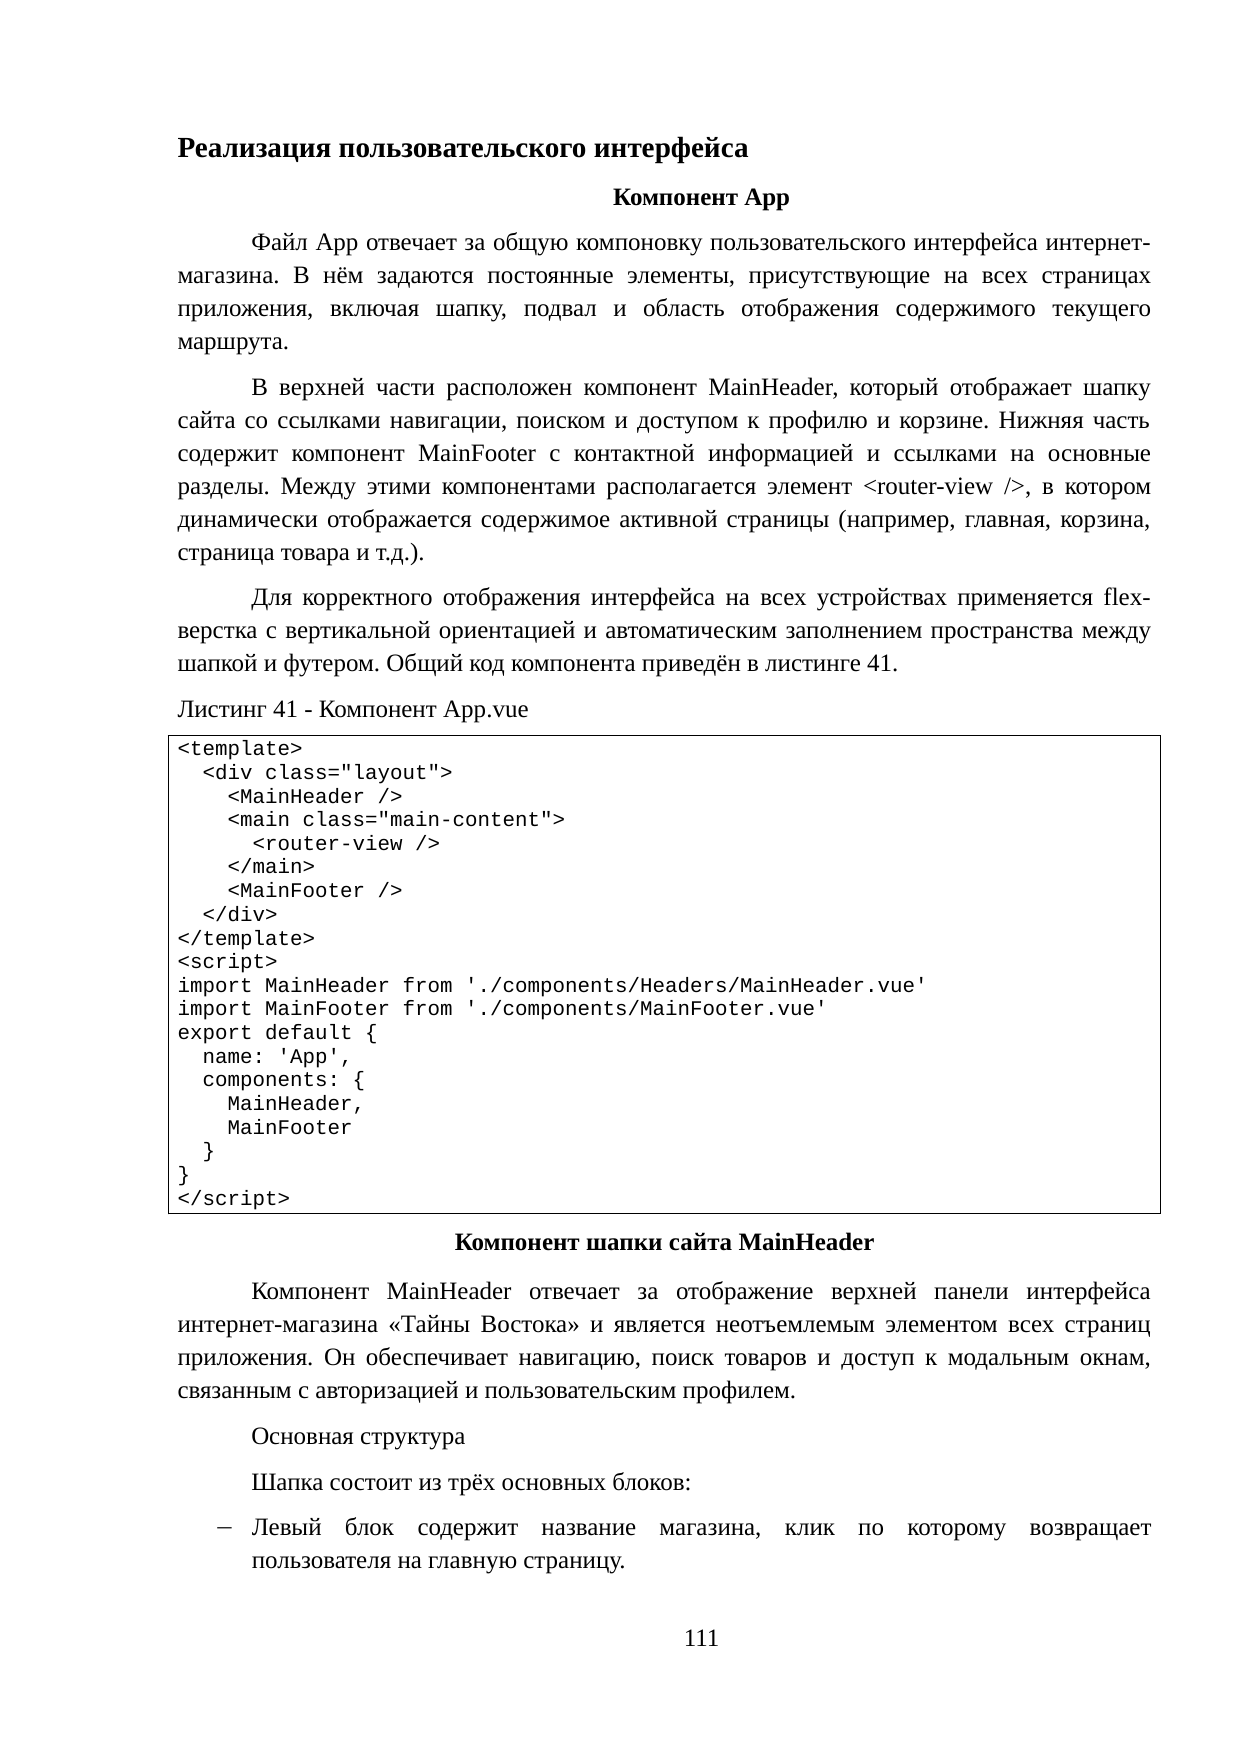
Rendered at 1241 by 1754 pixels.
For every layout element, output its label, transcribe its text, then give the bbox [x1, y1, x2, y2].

text В верхней части расположен компонент MainHeader, который отображает шапку сайта со ссылками навигации, поиском и доступом к профилю и корзине. Нижняя часть содержит компонент MainFooter с контактной информацией и ссылками на основные разделы. Между этими компонентами располагается элемент <router-view />, в котором динамически отображается содержимое активной страницы (например, главная, корзина, страница товара и т.д.). [177, 372, 1152, 566]
text name: 'App', [177, 1046, 1152, 1069]
text Компонент App [177, 182, 1152, 210]
text import MainHeader from './components/Headers/MainHeader.vue' [177, 975, 1152, 998]
text </div> [177, 904, 1152, 927]
text Файл App отвечает за общую компоновку пользовательского интерфейса интернет-магазина. В нём задаются постоянные элементы, присутствующие на всех страницах приложения, включая шапку, подвал и область отображения содержимого текущего маршрута. [177, 227, 1152, 355]
text Шапка состоит из трёх основных блоков: [177, 1467, 1152, 1495]
subtitle Реализация пользовательского интерфейса [177, 131, 1152, 164]
text <main class="main-content"> [177, 809, 1152, 833]
text import MainFooter from './components/MainFooter.vue' [177, 998, 1152, 1022]
text Компонент MainHeader отвечает за отображение верхней панели интерфейса интернет-магазина «Тайны Востока» и является неотъемлемым элементом всех страниц приложения. Он обеспечивает навигацию, поиск товаров и доступ к модальным окнам, связанным с авторизацией и пользовательским профилем. [177, 1276, 1152, 1404]
text } [177, 1140, 1152, 1164]
text Листинг 41 - Компонент App.vue [177, 694, 1152, 723]
text <router-view /> [177, 833, 1152, 857]
text } [177, 1164, 1152, 1184]
list Левый блок содержит название магазина, клик по которому возвращает пользователя на главную страницу. [214, 1512, 1152, 1574]
text Для корректного отображения интерфейса на всех устройствах применяется flex-верстка с вертикальной ориентацией и автоматическим заполнением пространства между шапкой и футером. Общий код компонента приведён в листинге 41. [177, 582, 1152, 677]
text <MainHeader /> [177, 786, 1152, 809]
text </template> [177, 927, 1152, 951]
text </main> [177, 857, 1152, 880]
text </script> [169, 1184, 1160, 1213]
text <script> [177, 951, 1152, 975]
text Основная структура [177, 1421, 1152, 1450]
text components: { [177, 1069, 1152, 1093]
text export default { [177, 1022, 1152, 1046]
text <template> [169, 736, 1160, 762]
text <MainFooter /> [177, 880, 1152, 904]
text MainHeader, [177, 1093, 1152, 1117]
text <div class="layout"> [177, 762, 1152, 786]
text Компонент шапки сайта MainHeader [177, 1227, 1152, 1256]
text MainFooter [177, 1117, 1152, 1140]
